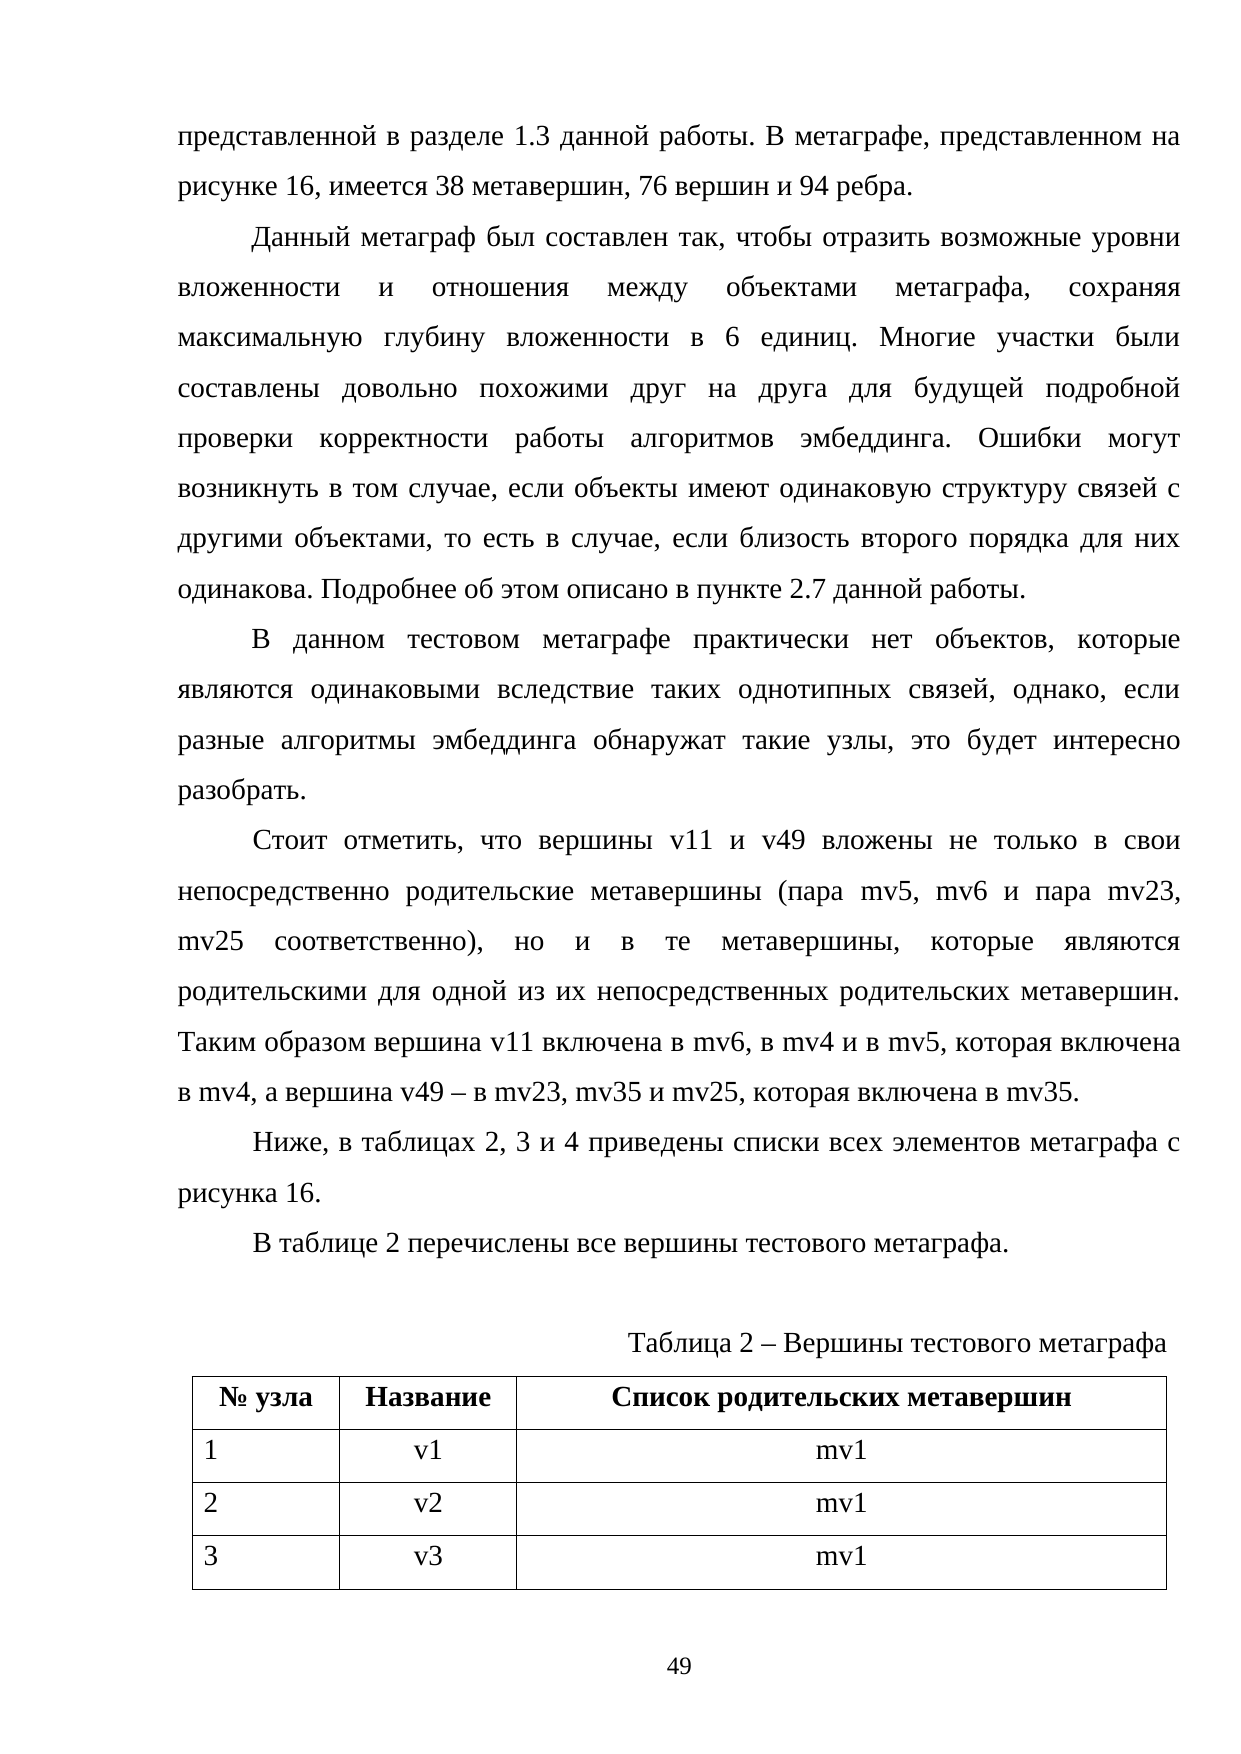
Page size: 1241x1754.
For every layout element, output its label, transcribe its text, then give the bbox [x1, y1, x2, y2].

table_cell 3 [193, 1536, 339, 1588]
table_cell 2 [193, 1483, 339, 1535]
table_cell mv1 [517, 1430, 1166, 1482]
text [177, 118, 1181, 202]
table_header № узла [193, 1377, 339, 1429]
table_cell mv1 [517, 1536, 1166, 1588]
text В таблице 2 перечислены все вершины тестового метаграфа. [177, 1225, 1181, 1258]
text Таблица 2 – Вершины тестового метаграфа [177, 1326, 1167, 1359]
text В данном тестовом метаграфе практически нет объектов, которые являются одинаковыми вследствие таких однотипных связей, однако, если разные алгоритмы эмбеддинга обнаружат такие узлы, это будет интересно разобрать. [177, 621, 1181, 806]
text Данный метаграф был составлен так, чтобы отразить возможные уровни вложенности и отношения между объектами метаграфа, сохраняя максимальную глубину вложенности в 6 единиц. Многие участки были составлены довольно похожими друг на друга для будущей подробной проверки корректности работы алгоритмов эмбеддинга. Ошибки могут возникнуть в том случае, если объекты имеют одинаковую структуру связей с другими объектами, то есть в случае, если близость второго порядка для них одинакова. Подробнее об этом описано в пункте 2.7 данной работы. [177, 219, 1181, 604]
table_cell 1 [193, 1430, 339, 1482]
table_header Список родительских метавершин [517, 1377, 1166, 1429]
table_cell v1 [340, 1430, 516, 1482]
text Ниже, в таблицах 2, 3 и 4 приведены списки всех элементов метаграфа с рисунка 16. [177, 1124, 1181, 1208]
table_header Название [340, 1377, 516, 1429]
text Стоит отметить, что вершины v11 и v49 вложены не только в свои непосредственно родительские метавершины (пара mv5, mv6 и пара mv23, mv25 соответственно), но и в те метавершины, которые являются родительскими для одной из их непосредственных родительских метавершин. Таким образом вершина v11 включена в mv6, в mv4 и в mv5, которая включена в mv4, а вершина v49 – в mv23, mv35 и mv25, которая включена в mv35. [177, 822, 1181, 1108]
table_cell mv1 [517, 1483, 1166, 1535]
table_cell v2 [340, 1483, 516, 1535]
table_cell v3 [340, 1536, 516, 1588]
